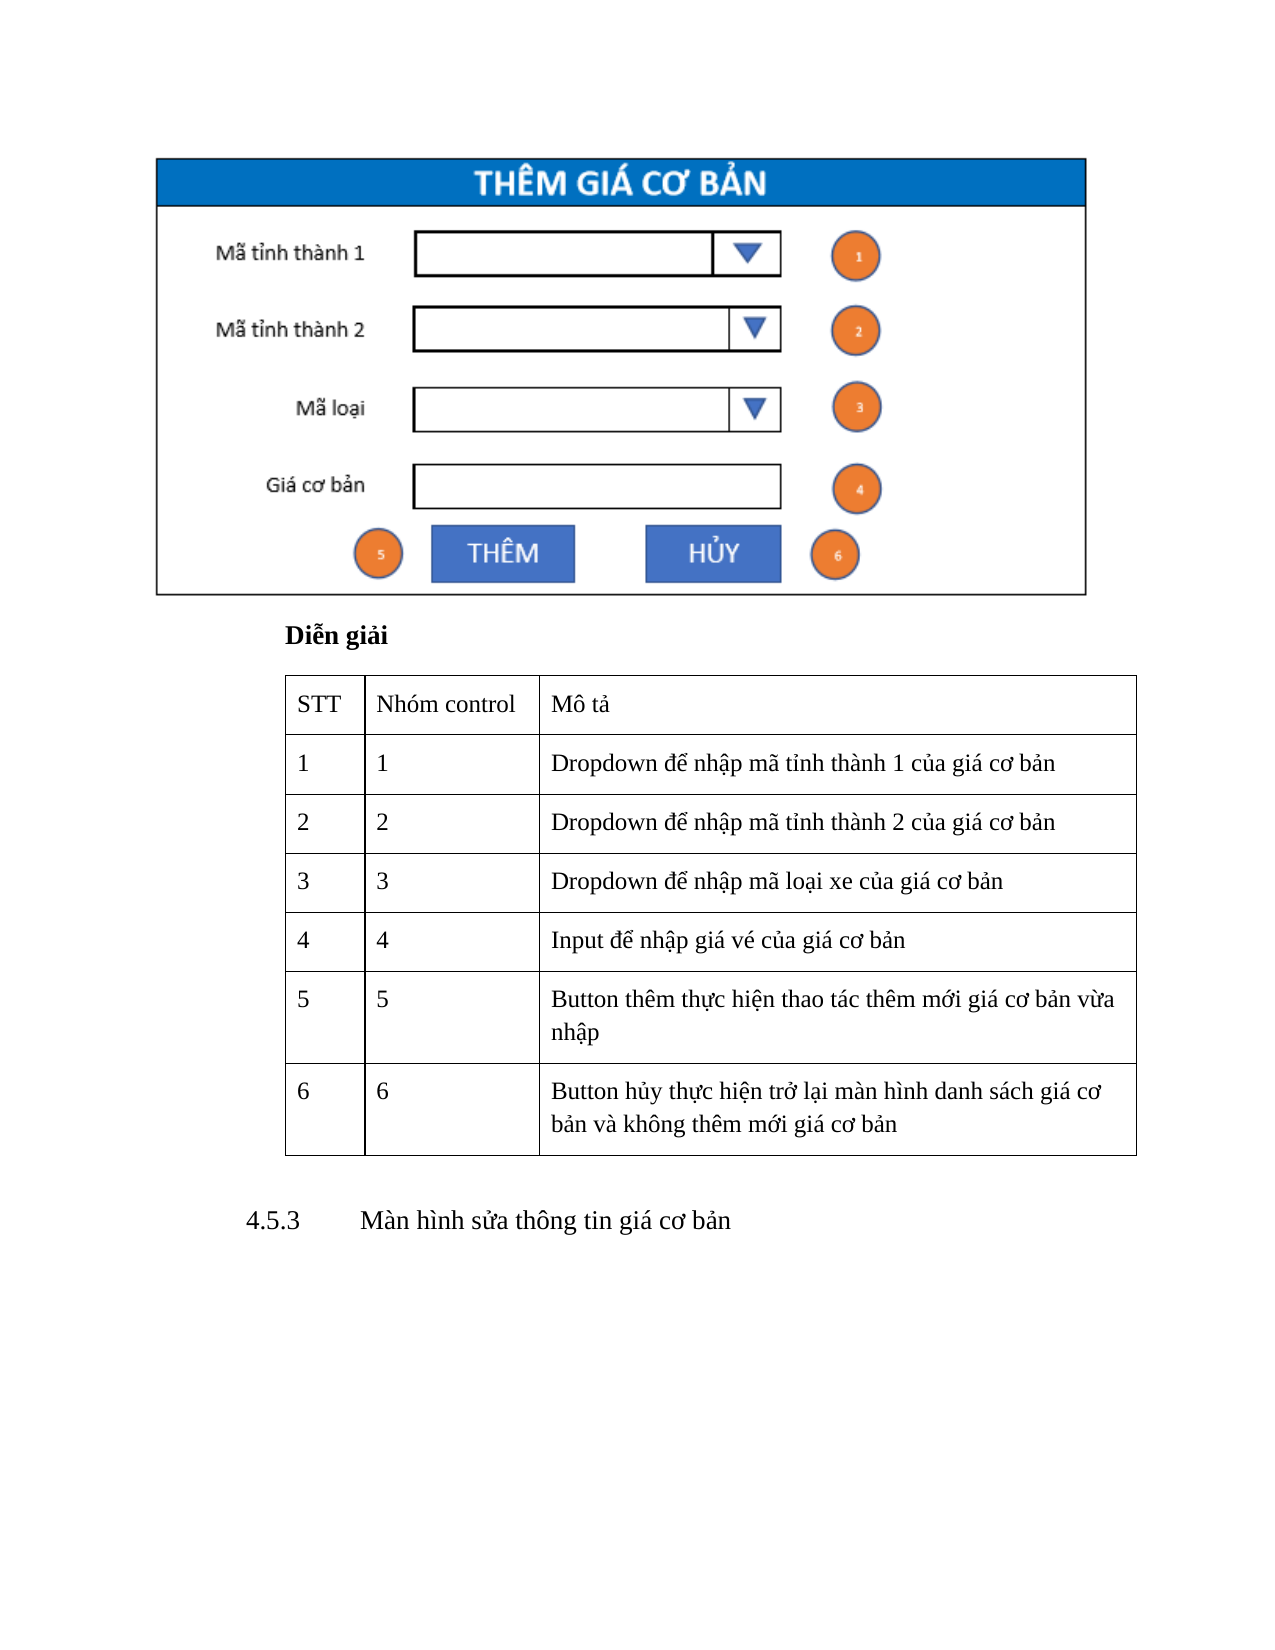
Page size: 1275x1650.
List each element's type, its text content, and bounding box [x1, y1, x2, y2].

table_cell Dropdown để nhập mã tỉnh thành 1 của giá cơ bản [540, 735, 1136, 793]
table_header Mô tả [540, 676, 1136, 734]
table_header Nhóm control [366, 676, 539, 734]
table_cell 4 [366, 913, 539, 971]
table_cell Input để nhập giá vé của giá cơ bản [540, 913, 1136, 971]
table_cell 5 [286, 972, 364, 1063]
picture [150, 150, 1093, 602]
table_cell 2 [286, 795, 364, 852]
table_cell Dropdown để nhập mã loại xe của giá cơ bản [540, 854, 1136, 912]
table_cell Button thêm thực hiện thao tác thêm mới giá cơ bản vừa nhập [540, 972, 1136, 1063]
table_cell 1 [286, 735, 364, 793]
table_cell 2 [366, 795, 539, 852]
table_header STT [286, 676, 364, 734]
list Diễn giải [285, 619, 1125, 650]
table_cell 5 [366, 972, 539, 1063]
table_cell 3 [286, 854, 364, 912]
table_cell Dropdown để nhập mã tỉnh thành 2 của giá cơ bản [540, 795, 1136, 852]
table_cell 4 [286, 913, 364, 971]
list Màn hình sửa thông tin giá cơ bản [300, 1204, 1125, 1235]
table_cell 6 [366, 1064, 539, 1155]
table_cell 6 [286, 1064, 364, 1155]
table_cell 1 [366, 735, 539, 793]
table_cell Button hủy thực hiện trở lại màn hình danh sách giá cơ bản và không thêm mới giá cơ bản [540, 1064, 1136, 1155]
table_cell 3 [366, 854, 539, 912]
